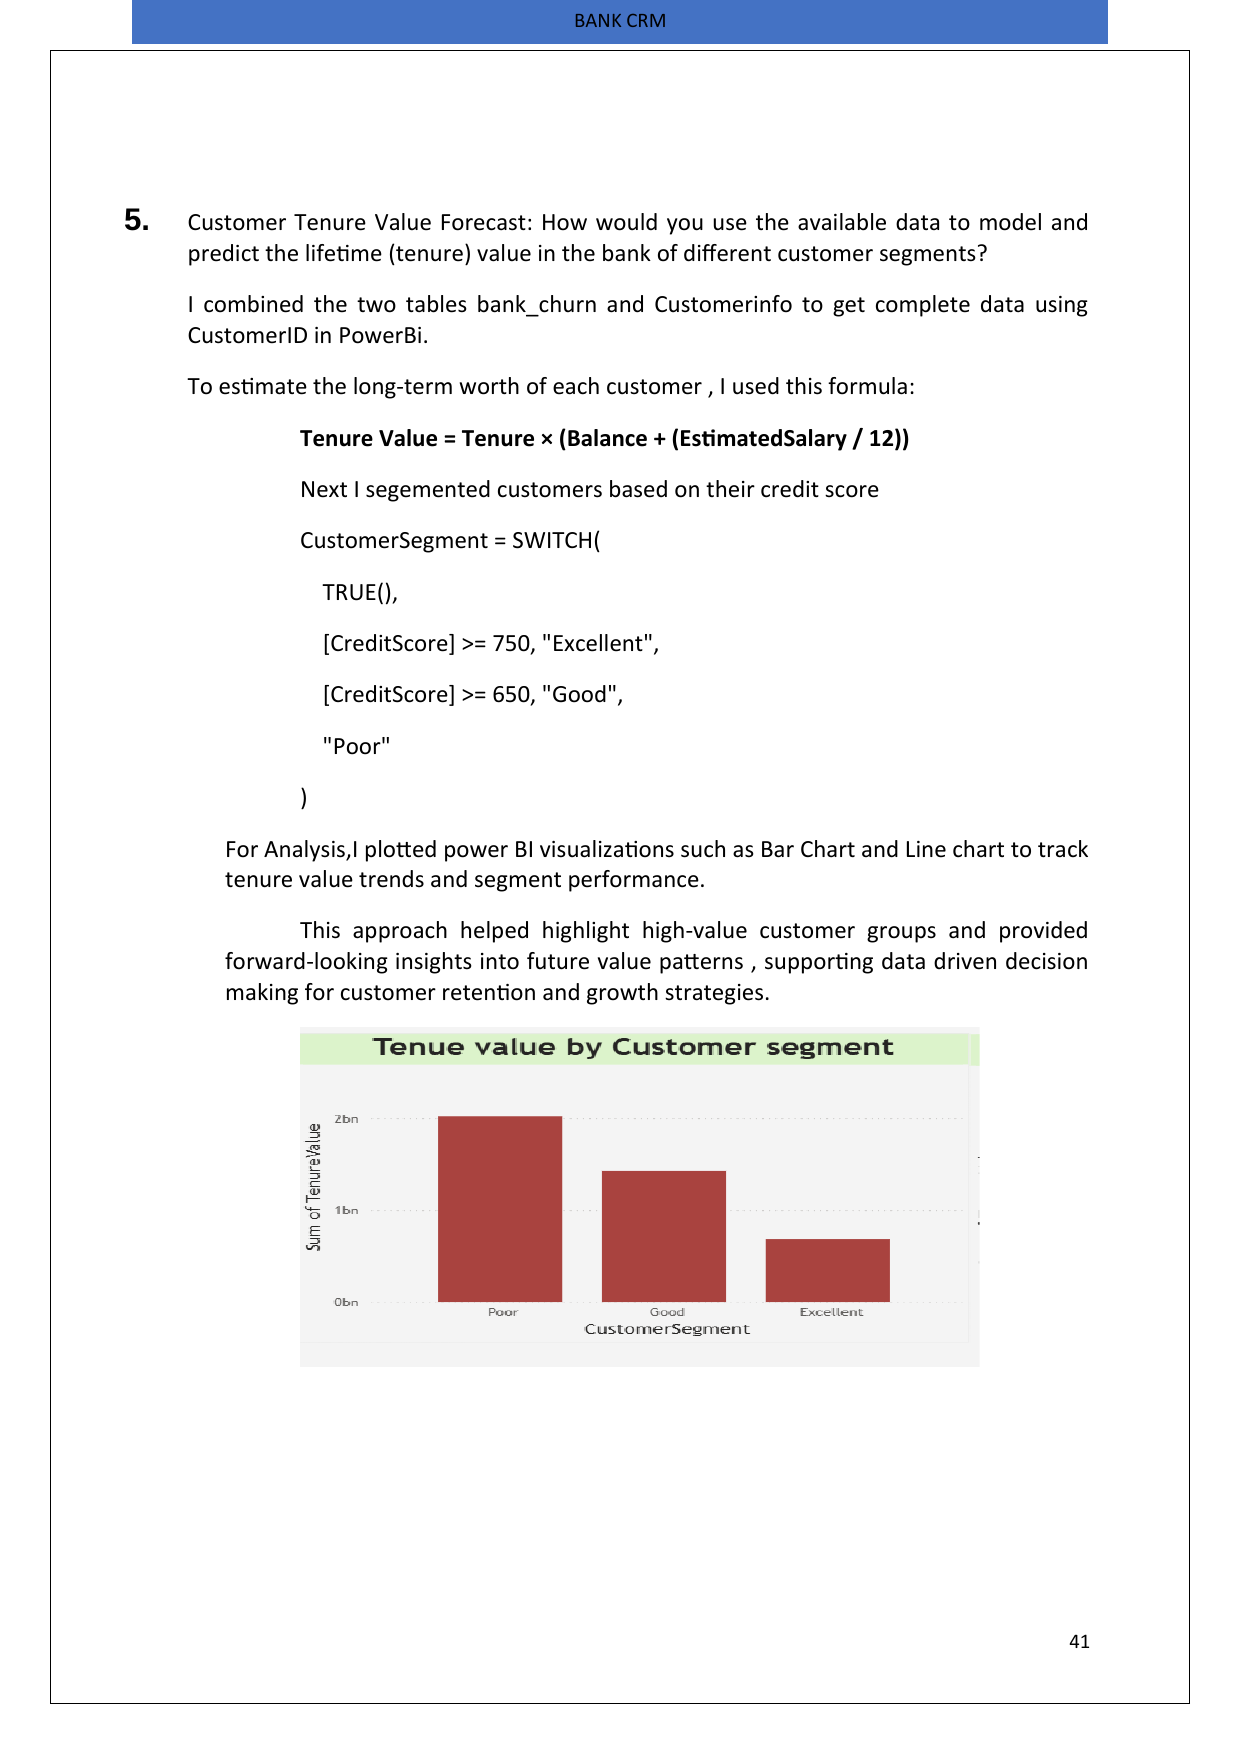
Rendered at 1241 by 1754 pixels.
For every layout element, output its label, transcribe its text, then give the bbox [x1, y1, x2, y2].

picture [300, 1027, 980, 1367]
text To estimate the long-term worth of each customer , I used this formula: [187, 371, 1090, 401]
list Customer Tenure Value Forecast: How would you use the available data to model and predict the lifetime (tenure) value in the bank of different customer segments? [150, 201, 1090, 268]
text For Analysis,I plotted power BI visualizations such as Bar Chart and Line chart to track tenure value trends and segment performance. [225, 833, 1090, 894]
text [CreditScore] >= 650, "Good", [300, 679, 1090, 709]
text This approach helped highlight high-value customer groups and provided forward-looking insights into future value patterns , supporting data driven decision making for customer retention and growth strategies. [225, 914, 1090, 1006]
text TRUE(), [300, 576, 1090, 606]
text "Poor" [300, 730, 1090, 761]
text [CreditScore] >= 750, "Excellent", [300, 627, 1090, 658]
text ) [300, 781, 1090, 812]
text Next I segemented customers based on their credit score [300, 473, 1090, 504]
text Tenure Value = Tenure × (Balance + (EstimatedSalary / 12)) [300, 422, 1090, 452]
text CustomerSegment = SWITCH( [300, 524, 1090, 555]
text I combined the two tables bank_churn and Customerinfo to get complete data using CustomerID in PowerBi. [187, 289, 1090, 350]
